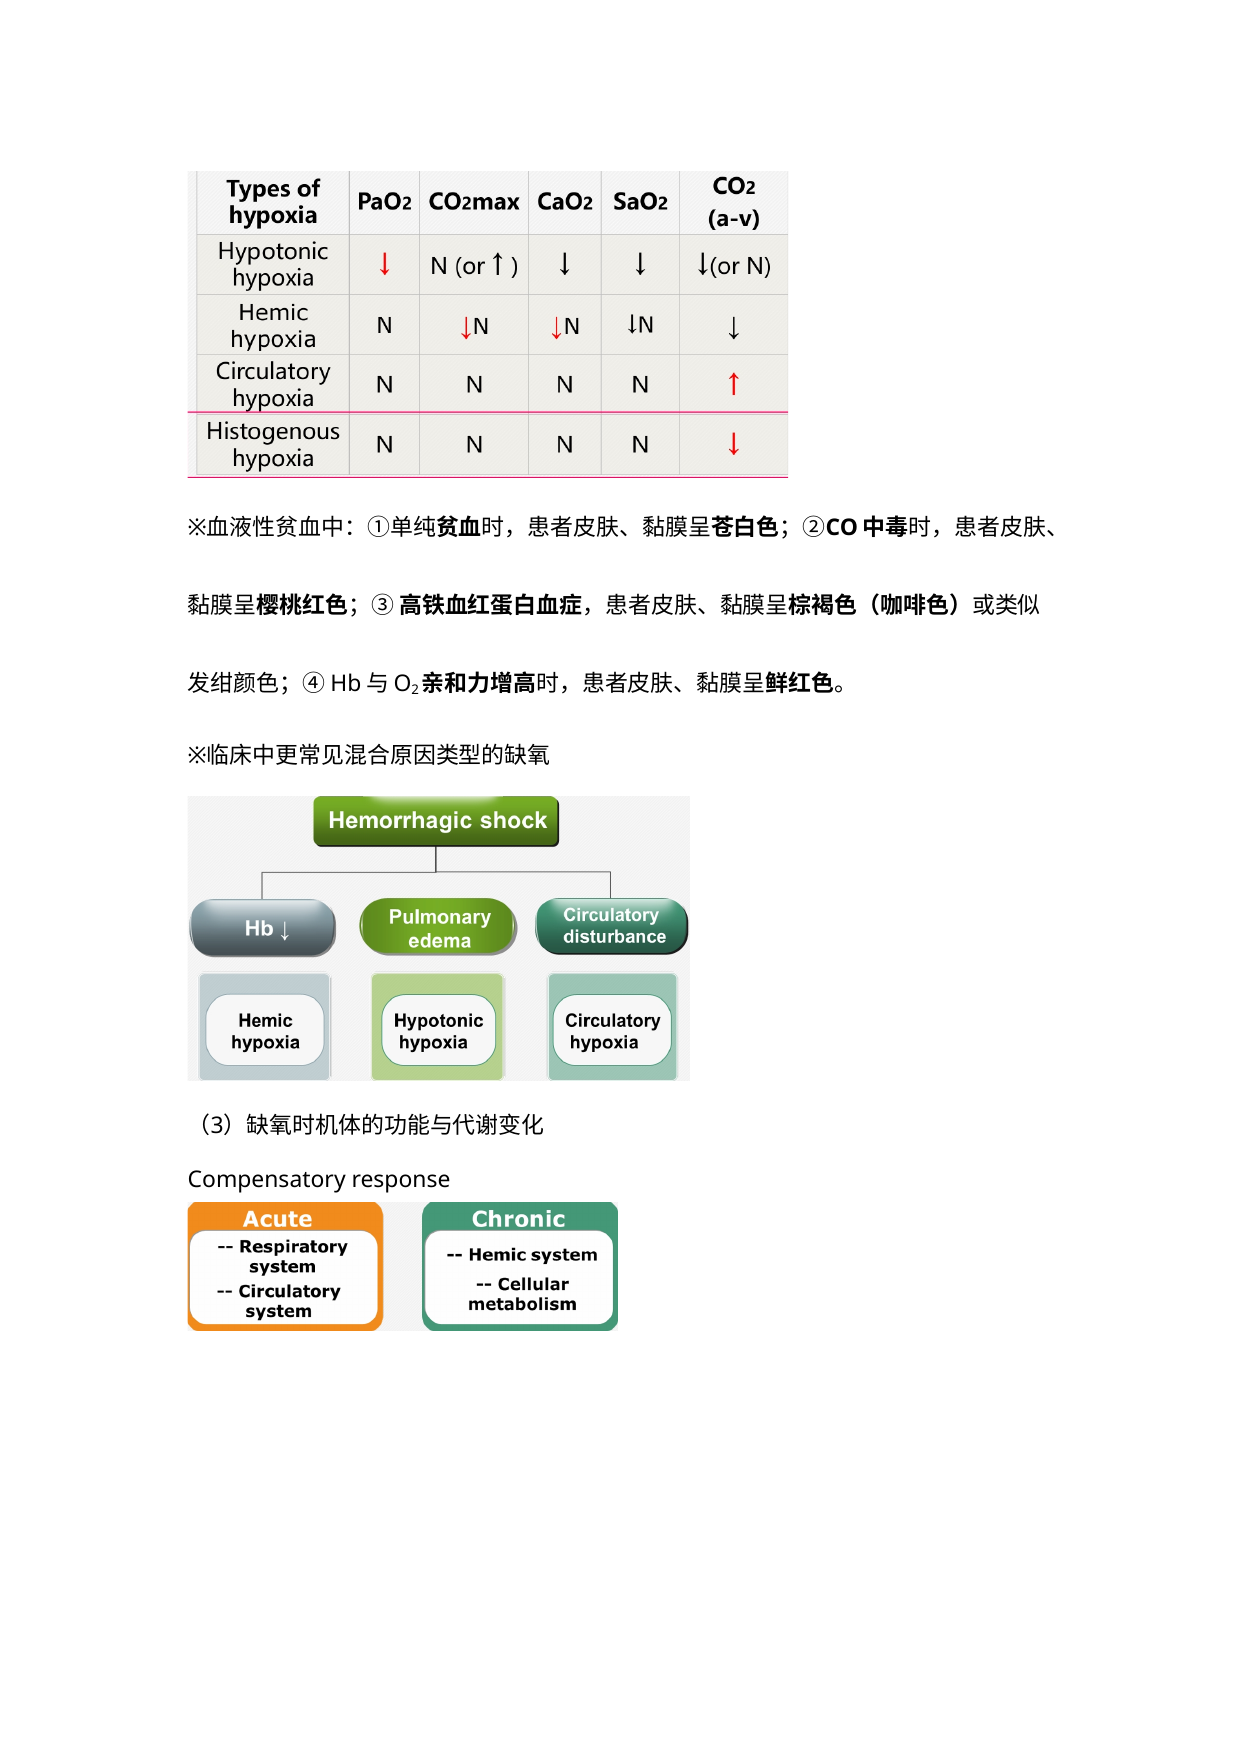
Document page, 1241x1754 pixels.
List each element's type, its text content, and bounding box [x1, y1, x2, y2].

text （3）缺氧时机体的功能与代谢变化 [187, 1091, 1053, 1156]
picture [187, 1202, 618, 1331]
text Compensatory response [187, 1163, 1053, 1195]
picture [187, 796, 690, 1081]
text ※临床中更常见混合原因类型的缺氧 [187, 721, 1053, 786]
picture [187, 171, 789, 478]
text ※血液性贫血中：①单纯贫血时，患者皮肤、黏膜呈苍白色；②CO中毒时，患者皮肤、黏膜呈樱桃红色；③ 高铁血红蛋白血症，患者皮肤、黏膜呈棕褐色（咖啡色）或类似发绀颜色；④ Hb与O2亲和力增高时，患者皮肤、黏膜呈鲜红色。 [187, 493, 1053, 714]
